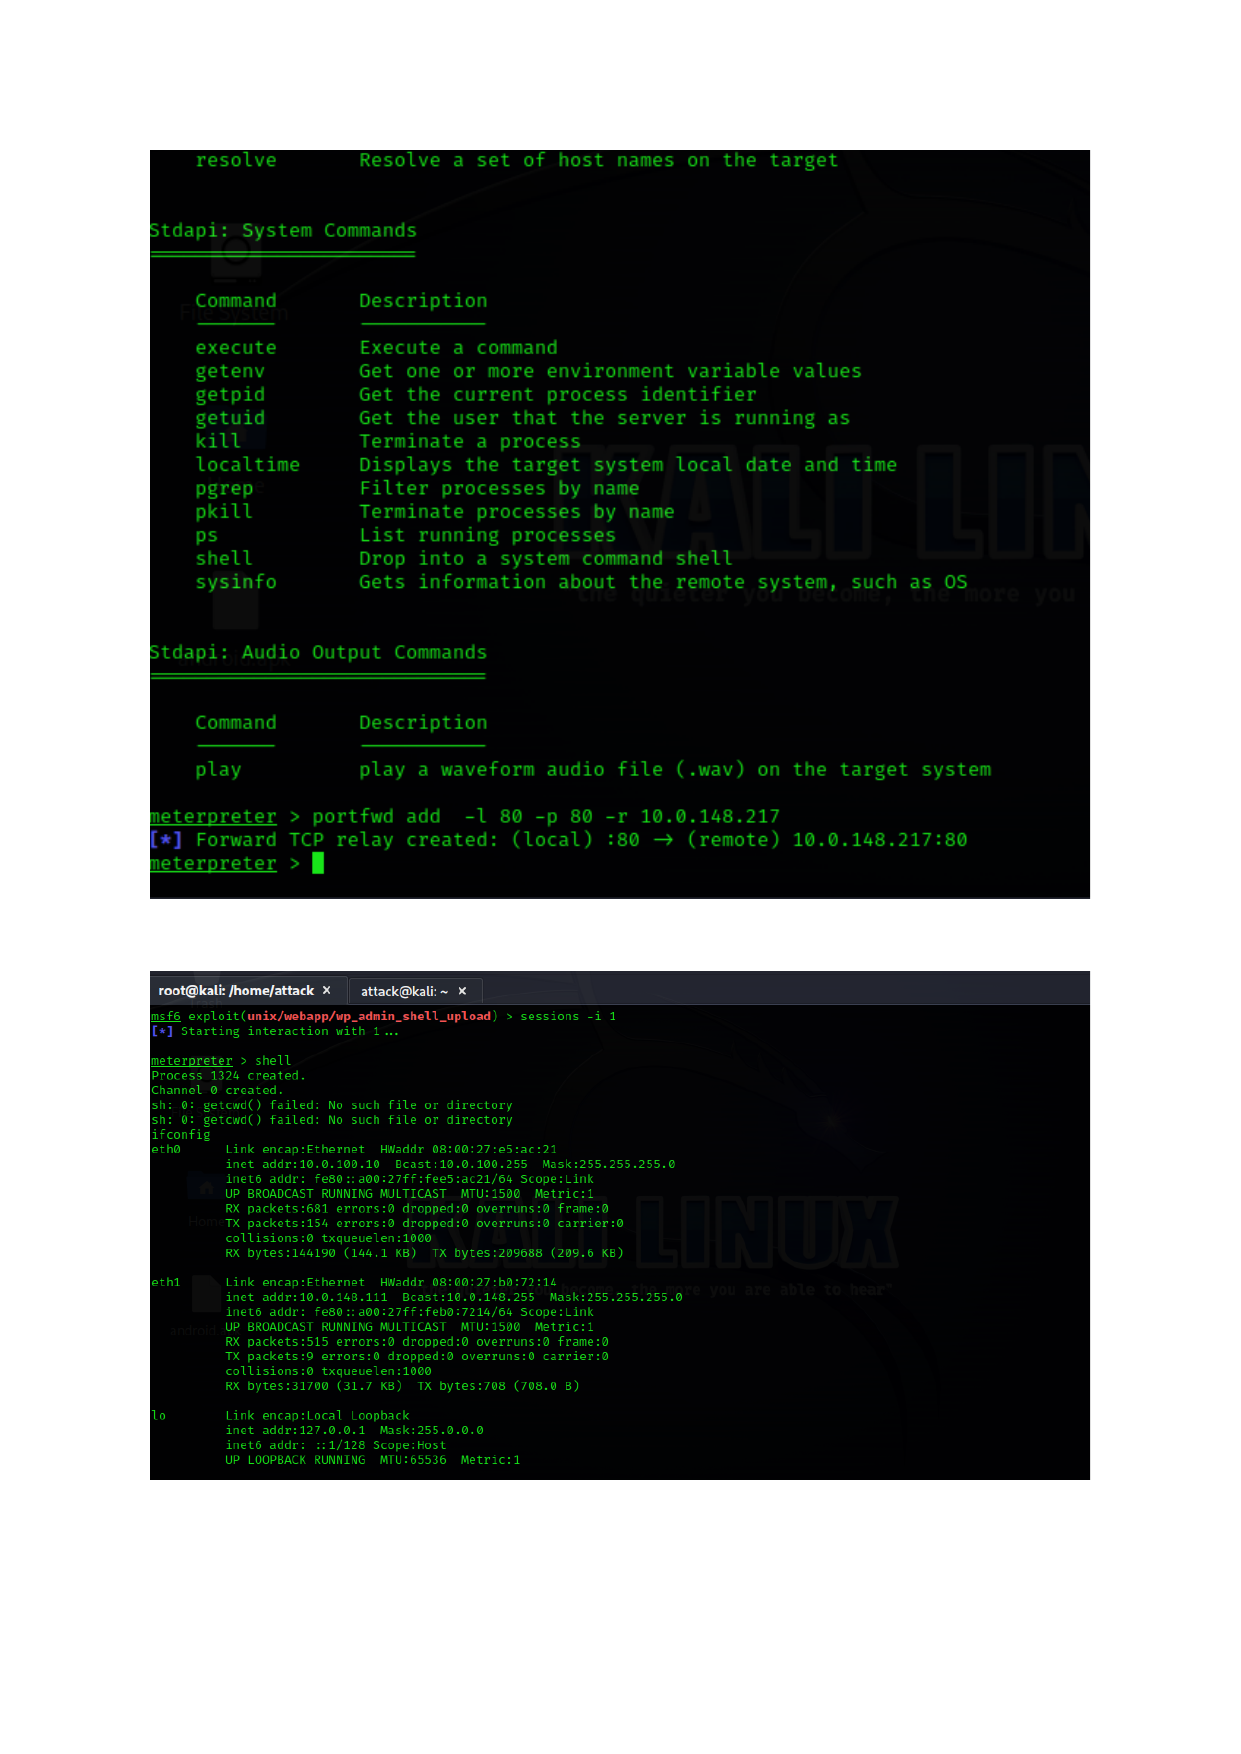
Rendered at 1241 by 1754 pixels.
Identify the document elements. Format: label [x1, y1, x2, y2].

picture [150, 971, 1091, 1480]
picture [150, 150, 1091, 899]
